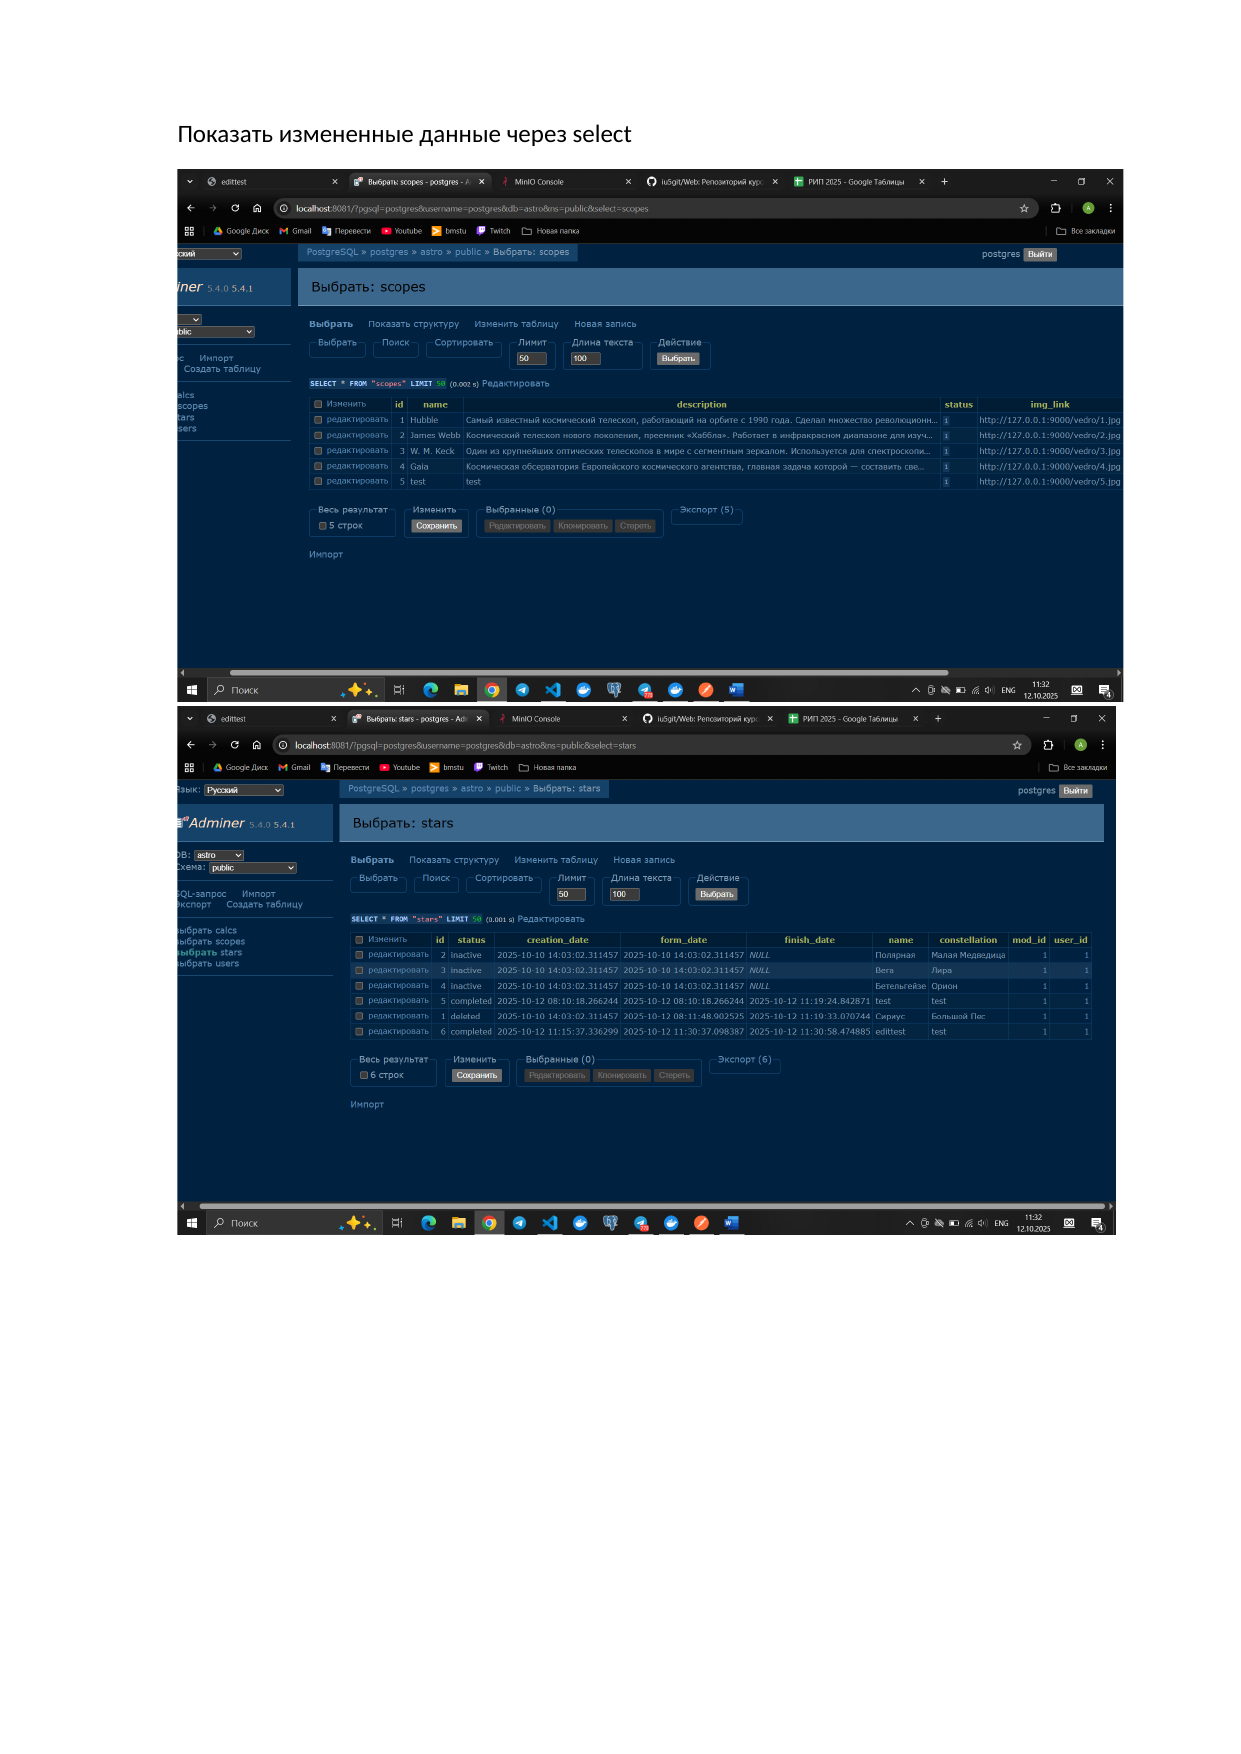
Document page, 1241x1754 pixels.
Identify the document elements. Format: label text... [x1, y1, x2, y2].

picture [177, 169, 1124, 702]
picture [177, 706, 1116, 1235]
text Показать измененные данные через select [177, 118, 1152, 149]
